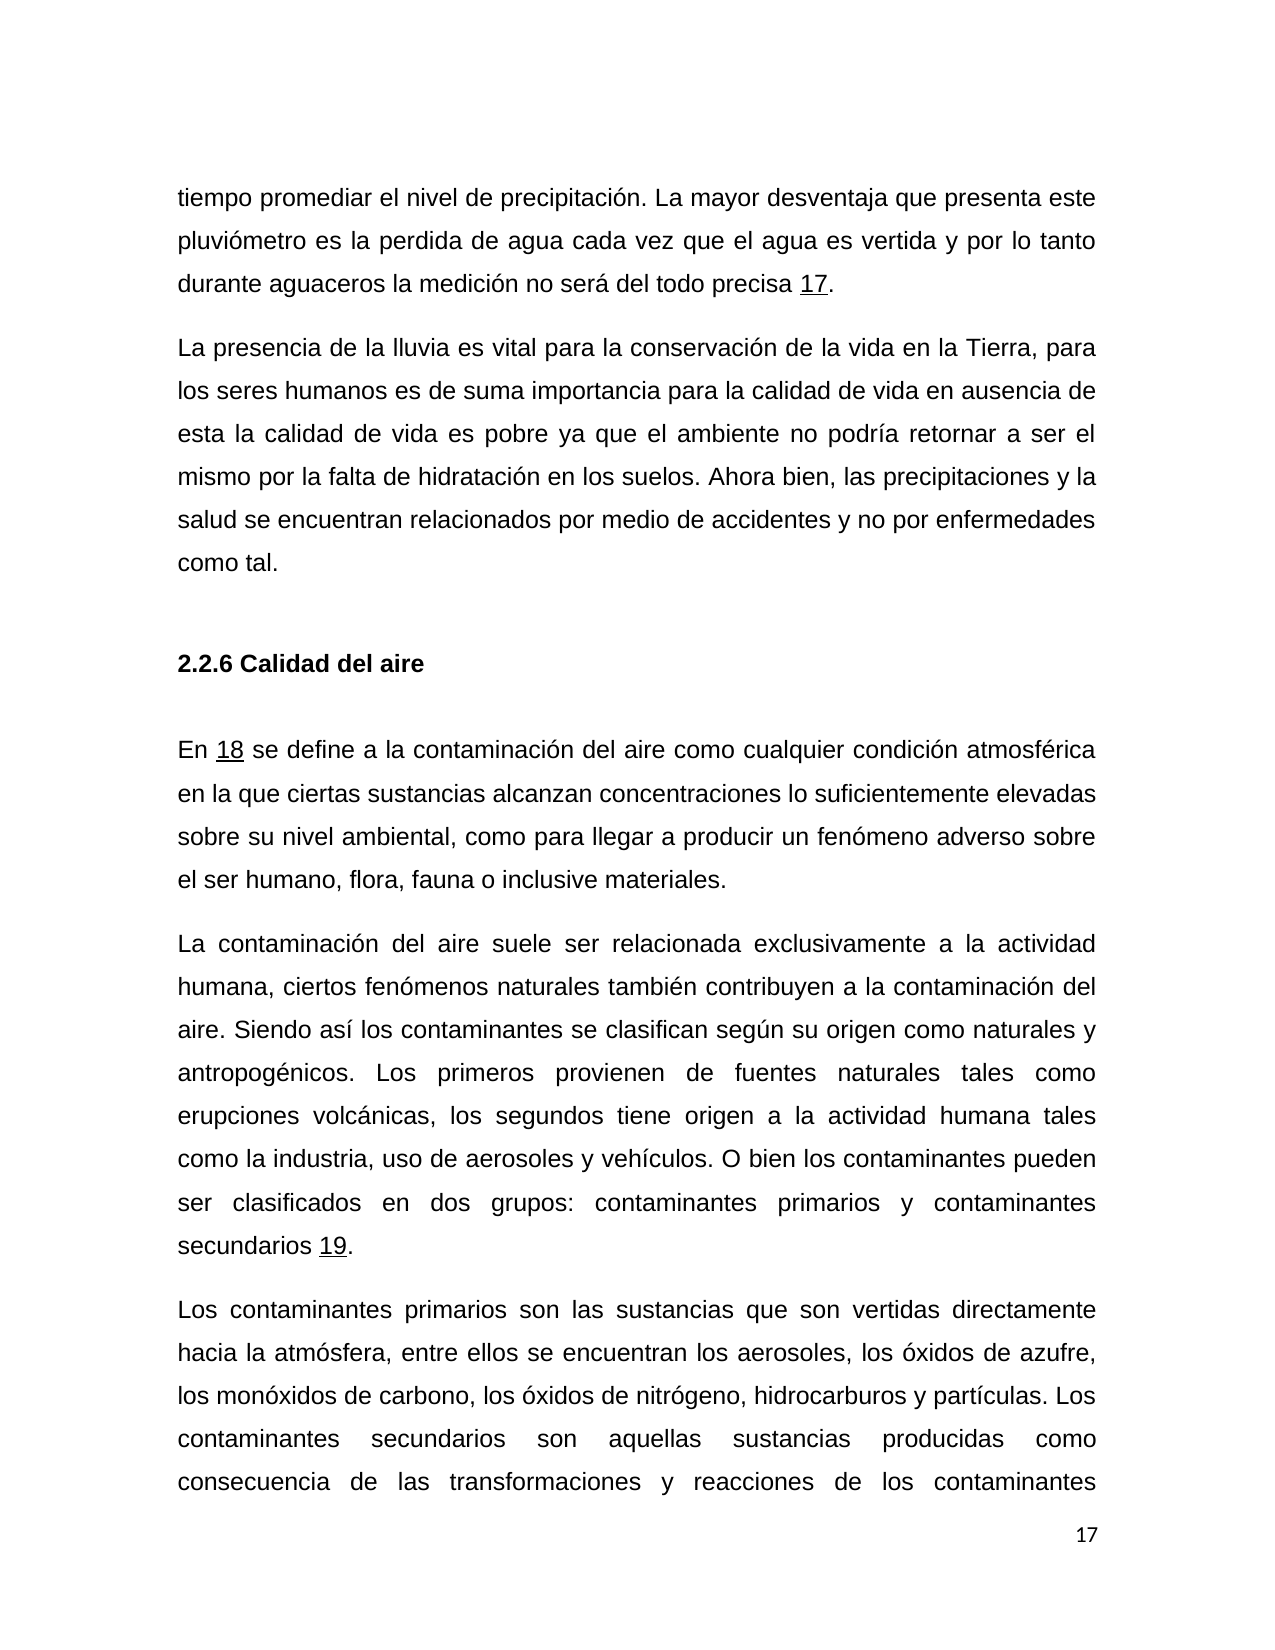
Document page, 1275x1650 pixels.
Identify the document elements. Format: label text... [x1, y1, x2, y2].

text La contaminación del aire suele ser relacionada exclusivamente a la actividad humana, ciertos fenómenos naturales también contribuyen a la contaminación del aire. Siendo así los contaminantes se clasifican según su origen como naturales y antropogénicos. Los primeros provienen de fuentes naturales tales como erupciones volcánicas, los segundos tiene origen a la actividad humana tales como la industria, uso de aerosoles y vehículos. O bien los contaminantes pueden ser clasificados en dos grupos: contaminantes primarios y contaminantes secundarios . [177, 929, 1098, 1259]
text En se define a la contaminación del aire como cualquier condición atmosférica en la que ciertas sustancias alcanzan concentraciones lo suficientemente elevadas sobre su nivel ambiental, como para llegar a producir un fenómeno adverso sobre el ser humano, flora, fauna o inclusive materiales. [177, 736, 1098, 894]
text La presencia de la lluvia es vital para la conservación de la vida en la Tierra, para los seres humanos es de suma importancia para la calidad de vida en ausencia de esta la calidad de vida es pobre ya que el ambiente no podría retornar a ser el mismo por la falta de hidratación en los suelos. Ahora bien, las precipitaciones y la salud se encuentran relacionados por medio de accidentes y no por enfermedades como tal. [177, 333, 1098, 577]
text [177, 182, 1098, 297]
subtitle 2.2.6 Calidad del aire [177, 649, 1098, 678]
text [177, 1295, 1098, 1496]
